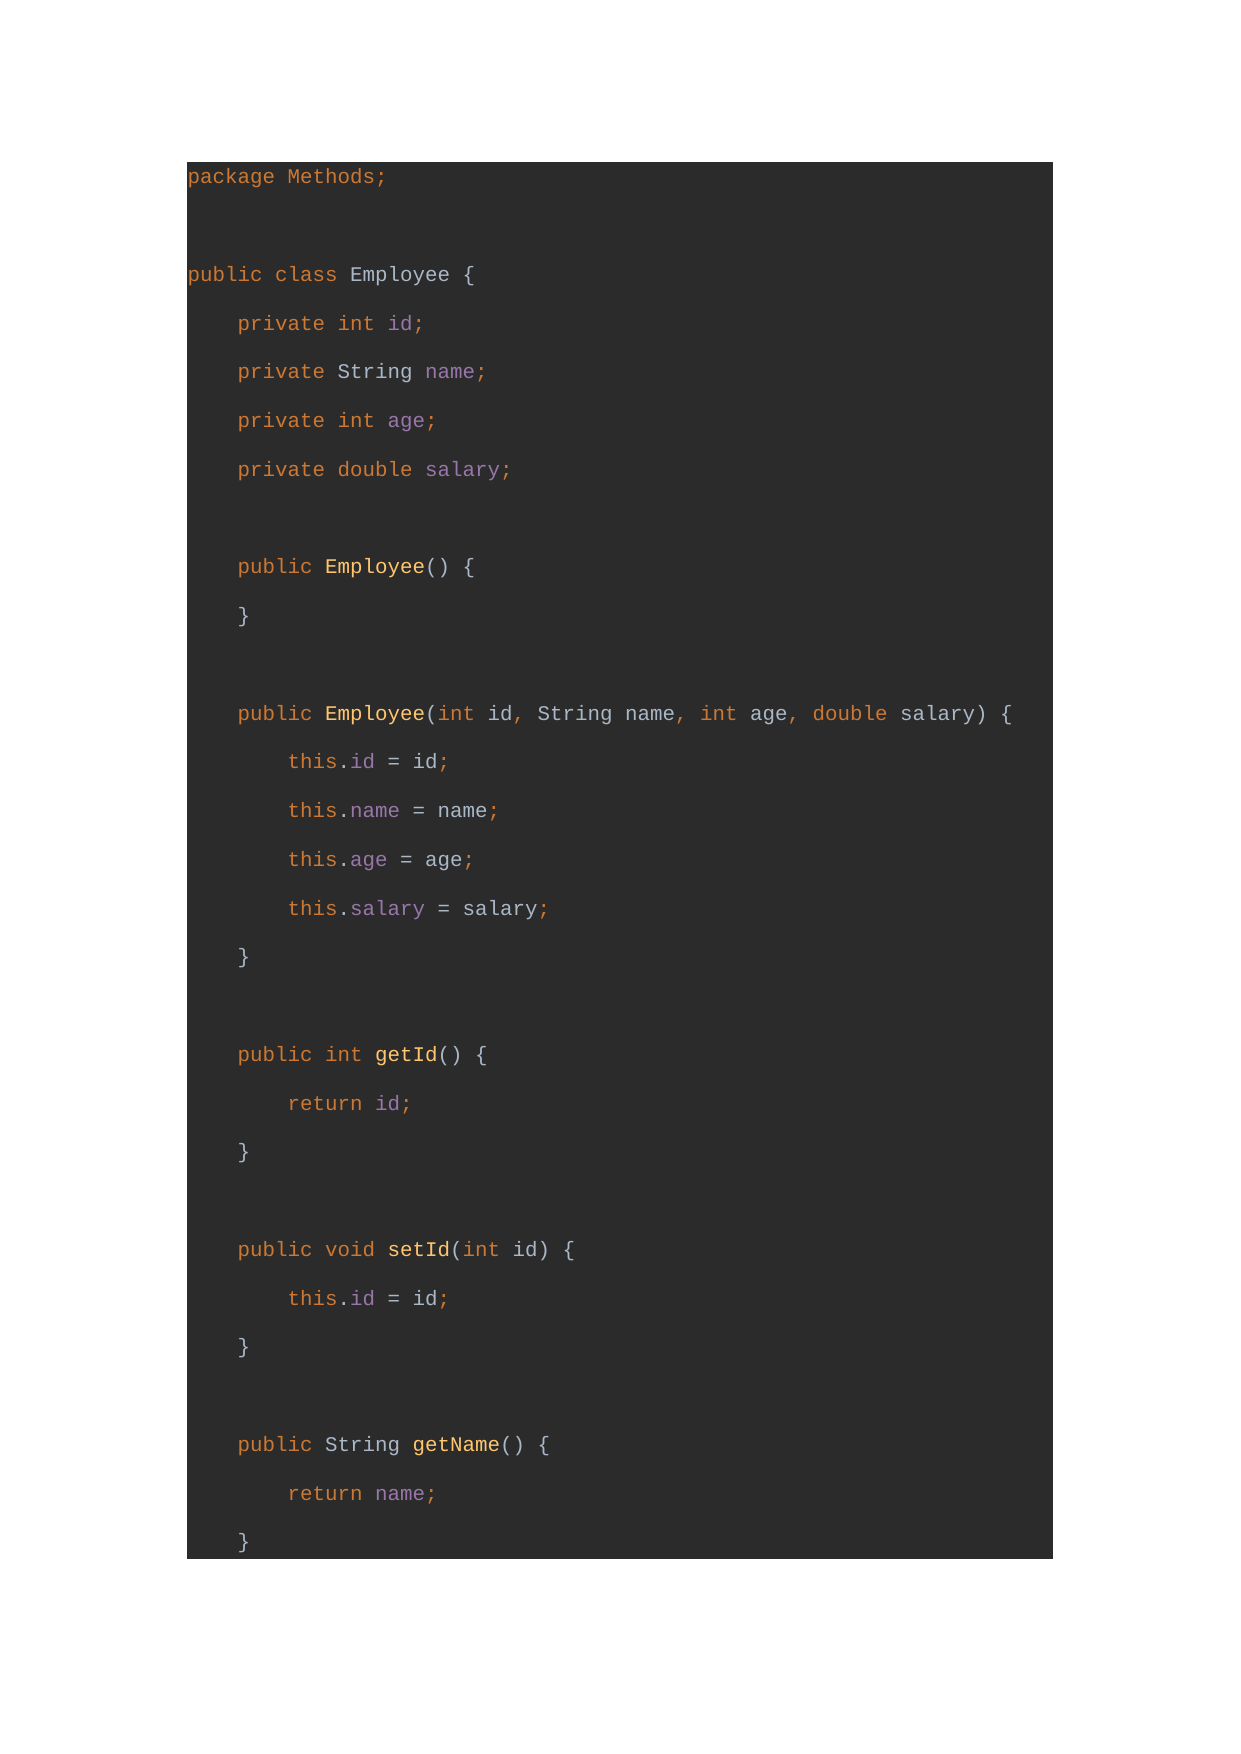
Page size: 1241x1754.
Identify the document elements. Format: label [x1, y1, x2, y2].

text [187, 162, 1053, 1559]
